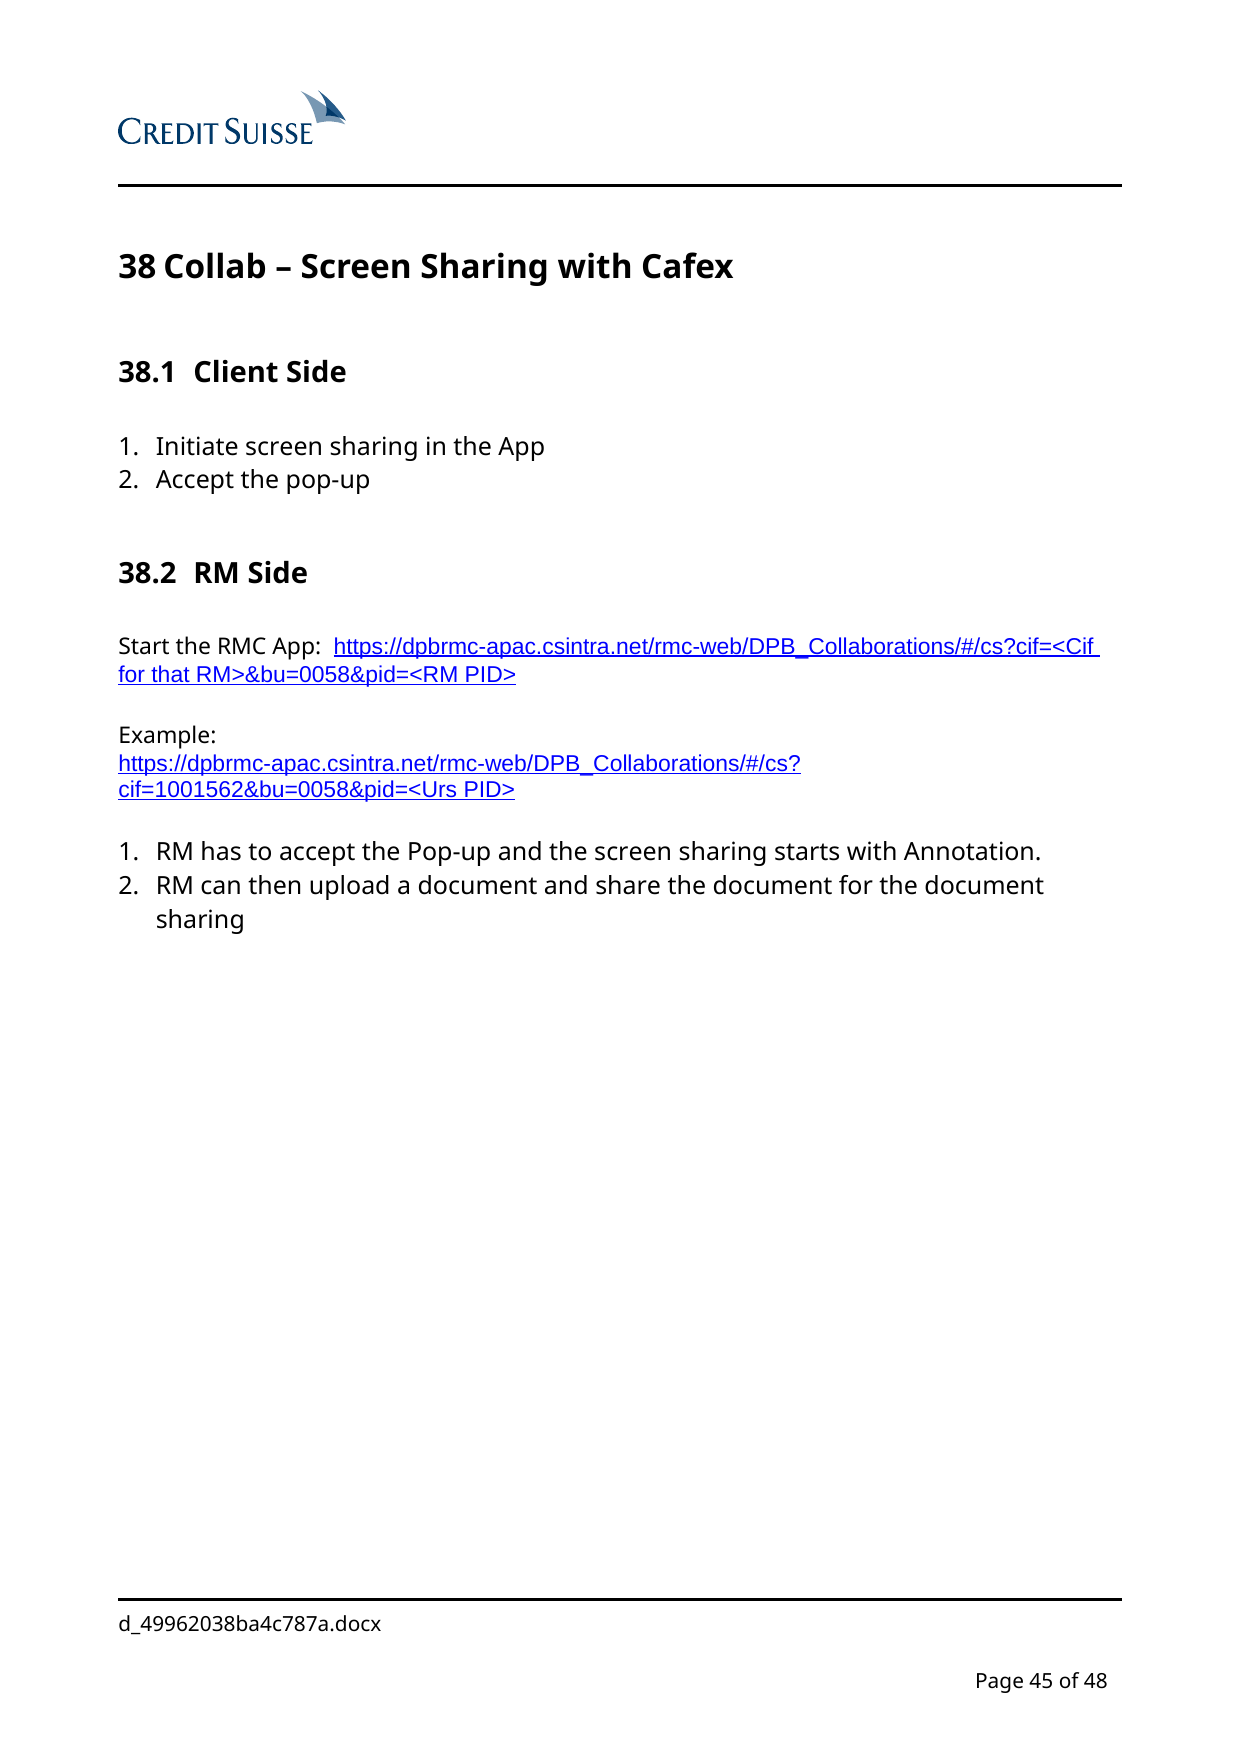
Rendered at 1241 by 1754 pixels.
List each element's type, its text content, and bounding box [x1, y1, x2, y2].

text https://dpbrmc-apac.csintra.net/rmc-web/DPB_Collaborations/#/cs?cif=1001562&bu=0058&pid=<Urs PID> [118, 750, 1122, 802]
list RM can then upload a document and share the document for the document sharing [118, 868, 1122, 936]
list Accept the pop-up [118, 462, 1122, 496]
text Example: [118, 718, 1122, 750]
subtitle RM Side [0, 552, 1122, 592]
subtitle Collab – Screen Sharing with Cafex [118, 243, 1122, 288]
list Initiate screen sharing in the App [118, 428, 1122, 462]
list RM has to accept the Pop-up and the screen sharing starts with Annotation. [118, 834, 1122, 868]
subtitle Client Side [0, 351, 1122, 391]
text Start the RMC App: https://dpbrmc-apac.csintra.net/rmc-web/DPB_Collaborations/#/cs?cif=<Cif for that RM>&bu=0058&pid=<RM PID> [118, 630, 1122, 687]
